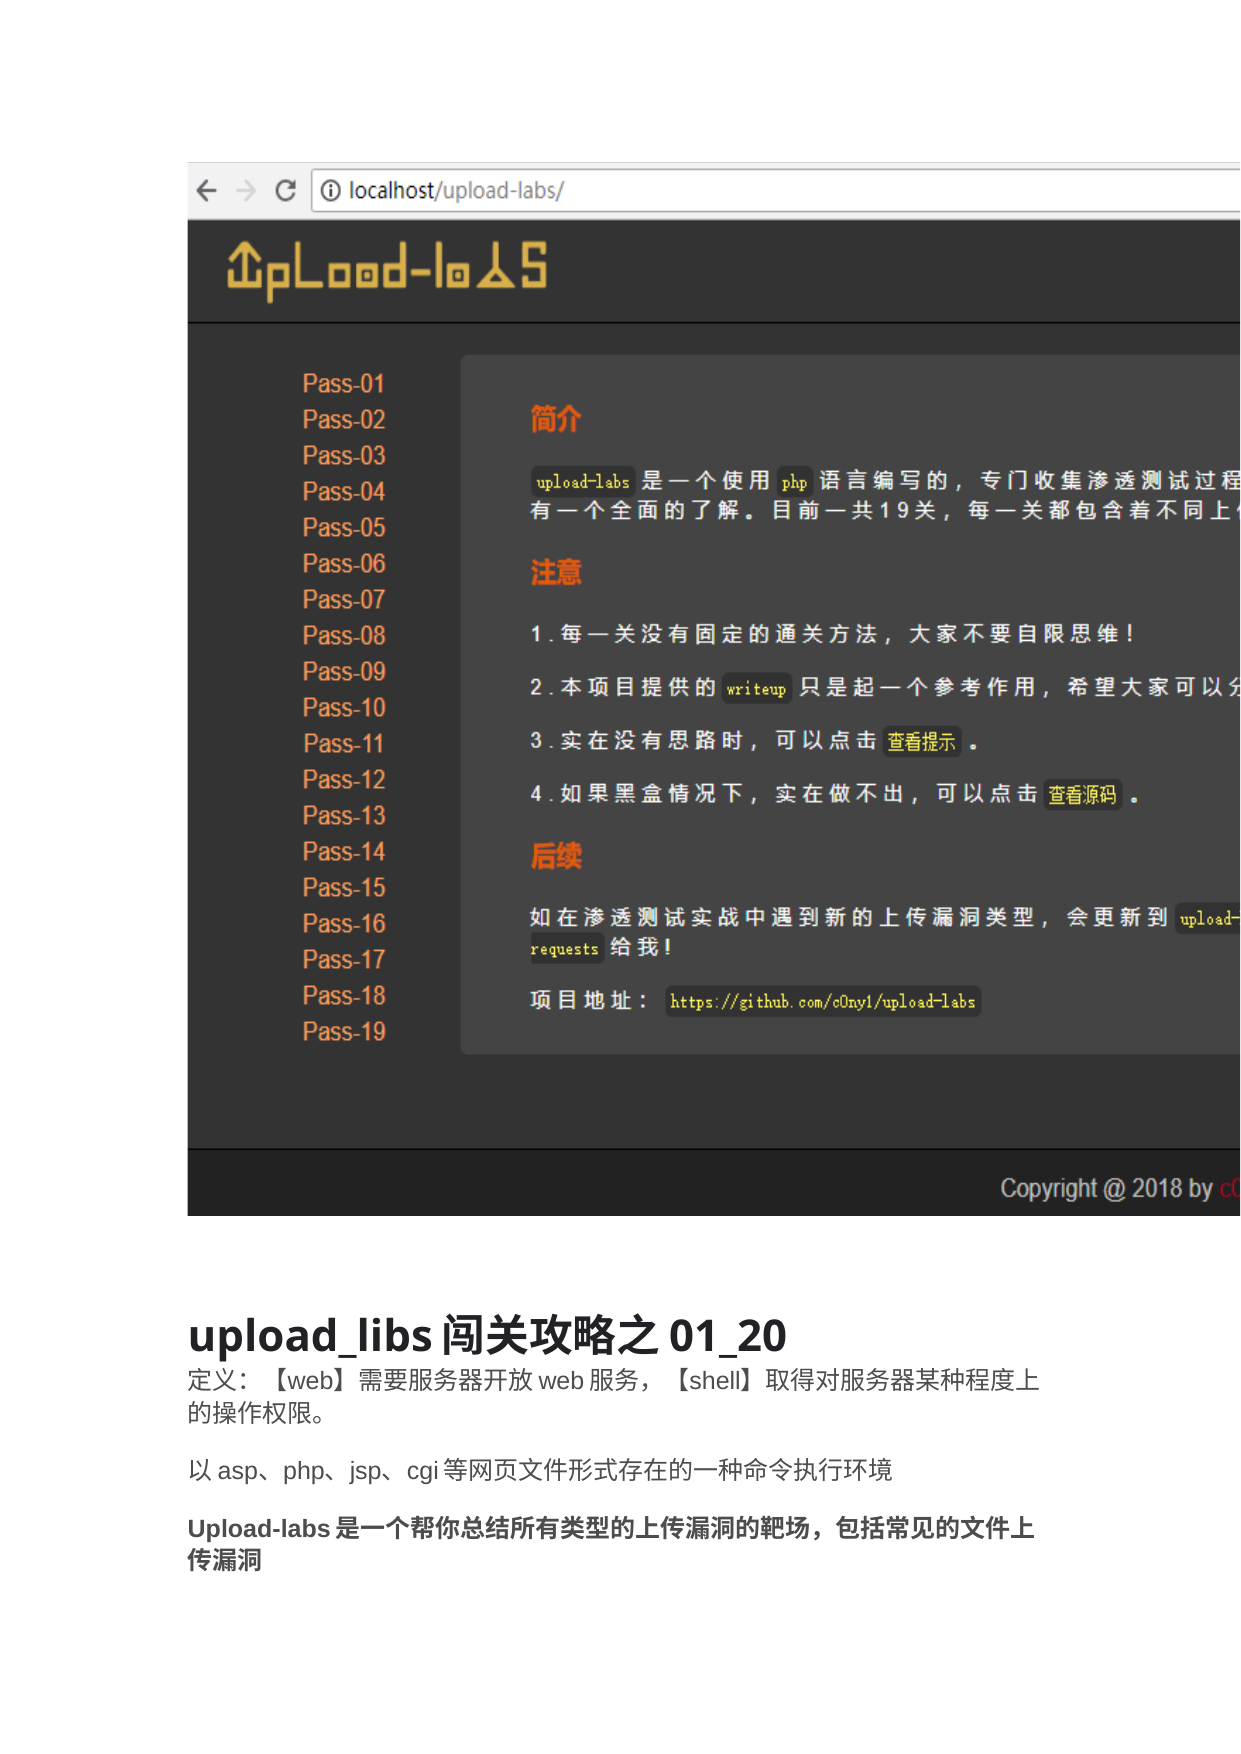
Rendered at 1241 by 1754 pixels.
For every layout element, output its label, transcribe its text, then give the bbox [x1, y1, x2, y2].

text Upload-labs是一个帮你总结所有类型的上传漏洞的靶场，包括常见的文件上传漏洞 [187, 1512, 1053, 1577]
picture [187, 162, 1241, 1216]
text 定义：【web】需要服务器开放web服务，【shell】取得对服务器某种程度上的操作权限。 [187, 1364, 1053, 1429]
subtitle upload_libs闯关攻略之01_20 [187, 1299, 1053, 1364]
text 以asp、php、jsp、cgi等网页文件形式存在的一种命令执行环境 [187, 1454, 1053, 1487]
